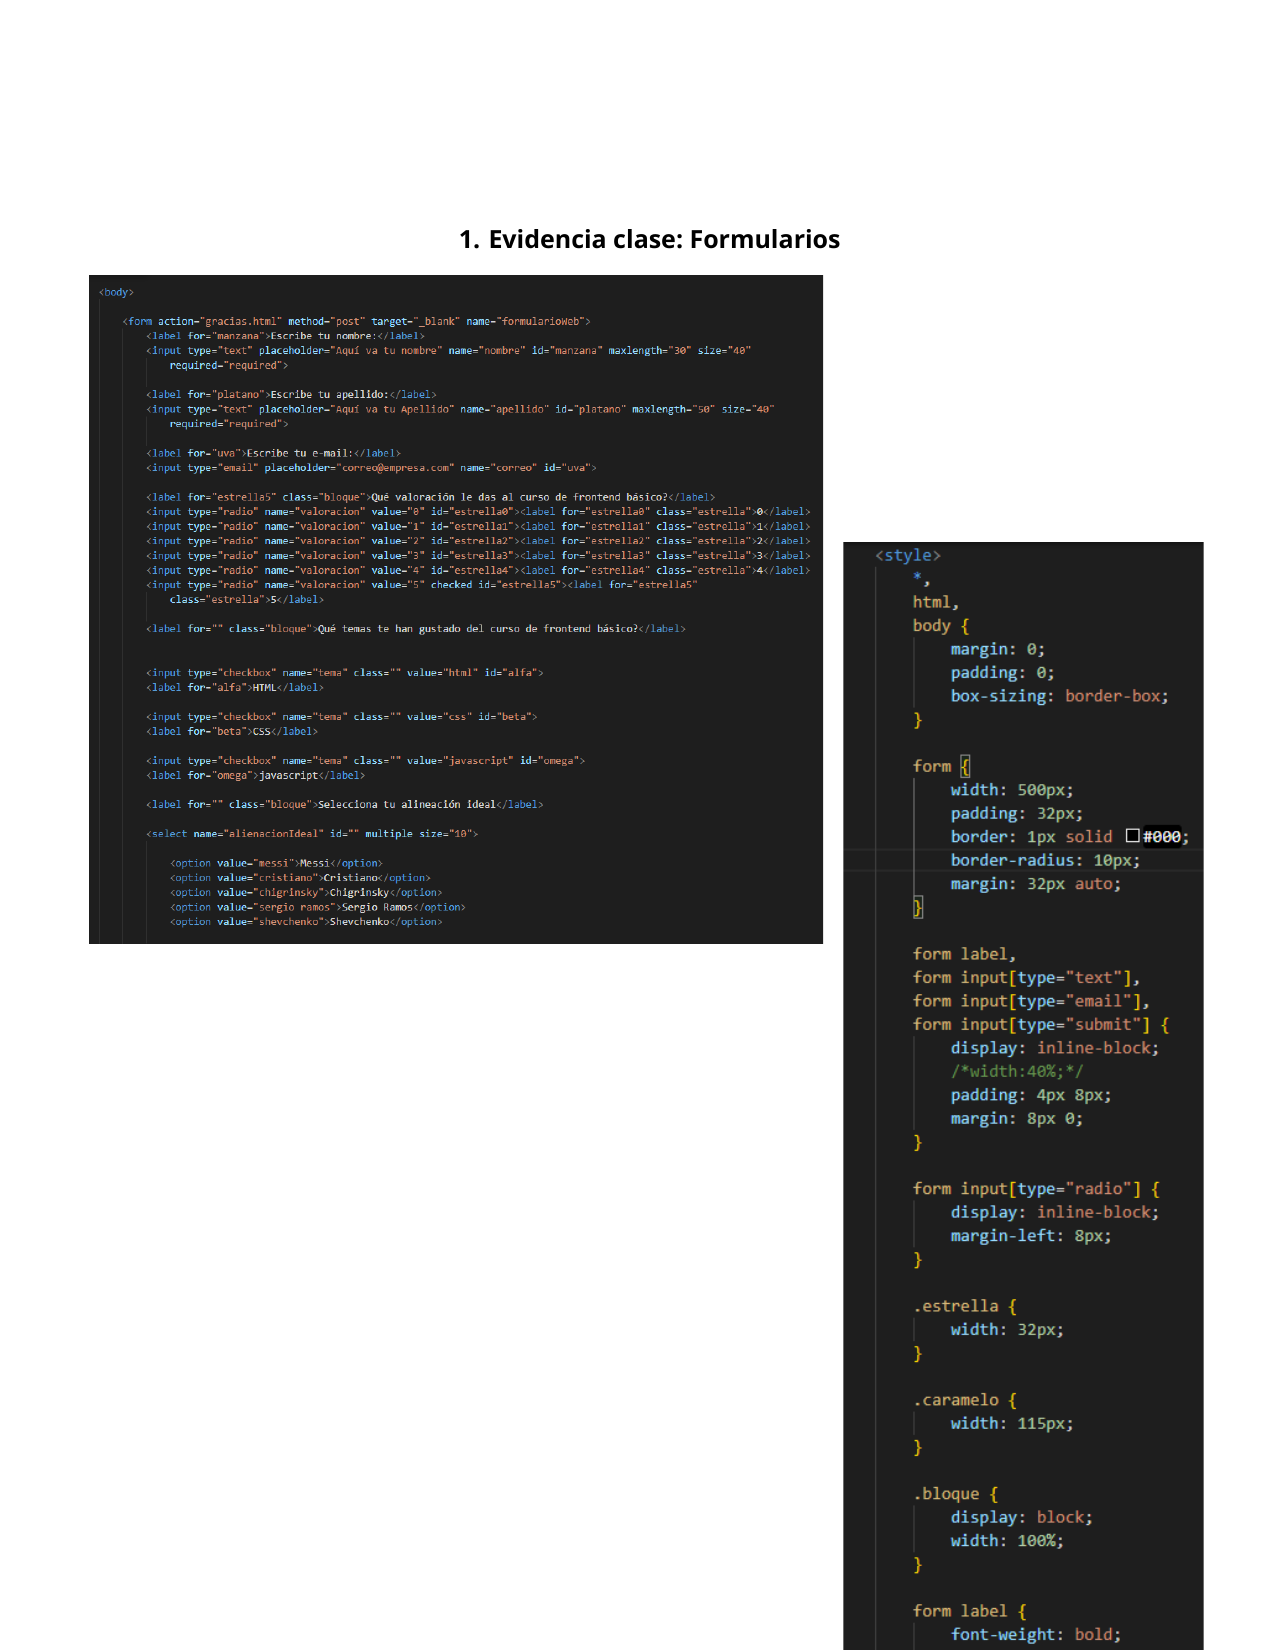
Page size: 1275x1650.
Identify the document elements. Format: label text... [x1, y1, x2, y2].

picture [89, 275, 824, 944]
picture [843, 542, 1204, 1650]
list Evidencia clase: Formularios [89, 222, 1211, 256]
